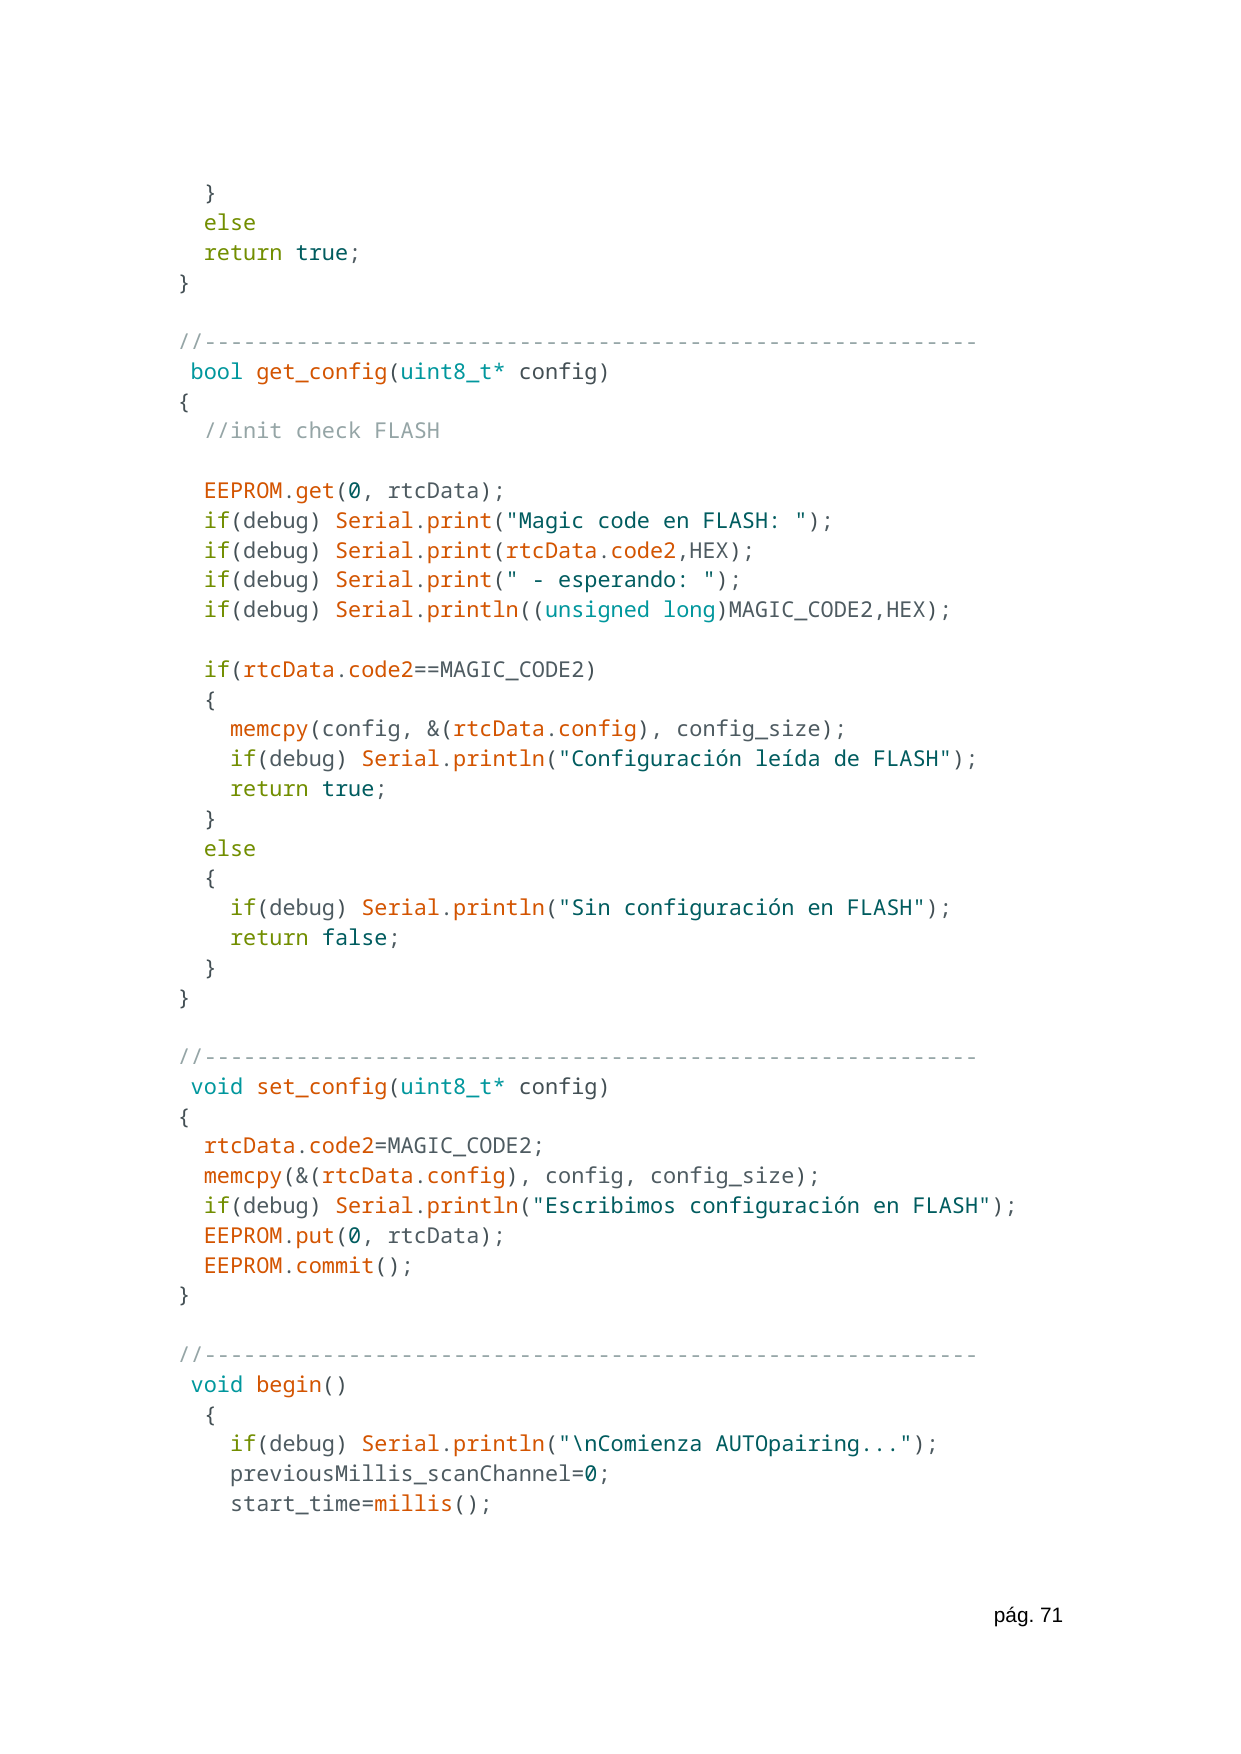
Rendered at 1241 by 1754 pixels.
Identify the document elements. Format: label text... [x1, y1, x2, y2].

text rtcData.code2=MAGIC_CODE2; [177, 1131, 1063, 1160]
text } [177, 803, 1063, 833]
text { [177, 684, 1063, 713]
text if(debug) Serial.println("\nComienza AUTOpairing..."); [177, 1428, 1063, 1458]
text } [177, 952, 1063, 982]
text } [177, 1279, 1063, 1309]
text else [177, 207, 1063, 237]
text memcpy(config, &(rtcData.config), config_size); [177, 713, 1063, 743]
text if(debug) Serial.println("Escribimos configuración en FLASH"); [177, 1190, 1063, 1220]
text } [177, 267, 1063, 296]
text //----------------------------------------------------------- [177, 1041, 1063, 1071]
text } [177, 982, 1063, 1011]
text memcpy(&(rtcData.config), config, config_size); [177, 1160, 1063, 1190]
text if(debug) Serial.print(" - esperando: "); [177, 564, 1063, 594]
text if(debug) Serial.println("Configuración leída de FLASH"); [177, 743, 1063, 773]
text { [177, 1101, 1063, 1131]
text if(debug) Serial.print("Magic code en FLASH: "); [177, 505, 1063, 535]
text bool get_config(uint8_t* config) [177, 356, 1063, 386]
text if(debug) Serial.print(rtcData.code2,HEX); [177, 535, 1063, 564]
text { [177, 1399, 1063, 1428]
text //----------------------------------------------------------- [177, 326, 1063, 356]
text start_time=millis(); [177, 1488, 1063, 1518]
text EEPROM.commit(); [177, 1250, 1063, 1279]
text return true; [177, 773, 1063, 803]
text } [177, 177, 1063, 207]
text //init check FLASH [177, 416, 1063, 445]
text void begin() [177, 1369, 1063, 1399]
text void set_config(uint8_t* config) [177, 1071, 1063, 1101]
text return false; [177, 922, 1063, 952]
text else [177, 833, 1063, 862]
text EEPROM.put(0, rtcData); [177, 1220, 1063, 1250]
text //----------------------------------------------------------- [177, 1339, 1063, 1369]
text previousMillis_scanChannel=0; [177, 1458, 1063, 1488]
text EEPROM.get(0, rtcData); [177, 475, 1063, 505]
text { [177, 862, 1063, 892]
text if(debug) Serial.println("Sin configuración en FLASH"); [177, 892, 1063, 922]
text { [177, 386, 1063, 416]
text return true; [177, 237, 1063, 267]
text if(rtcData.code2==MAGIC_CODE2) [177, 654, 1063, 684]
text if(debug) Serial.println((unsigned long)MAGIC_CODE2,HEX); [177, 594, 1063, 624]
